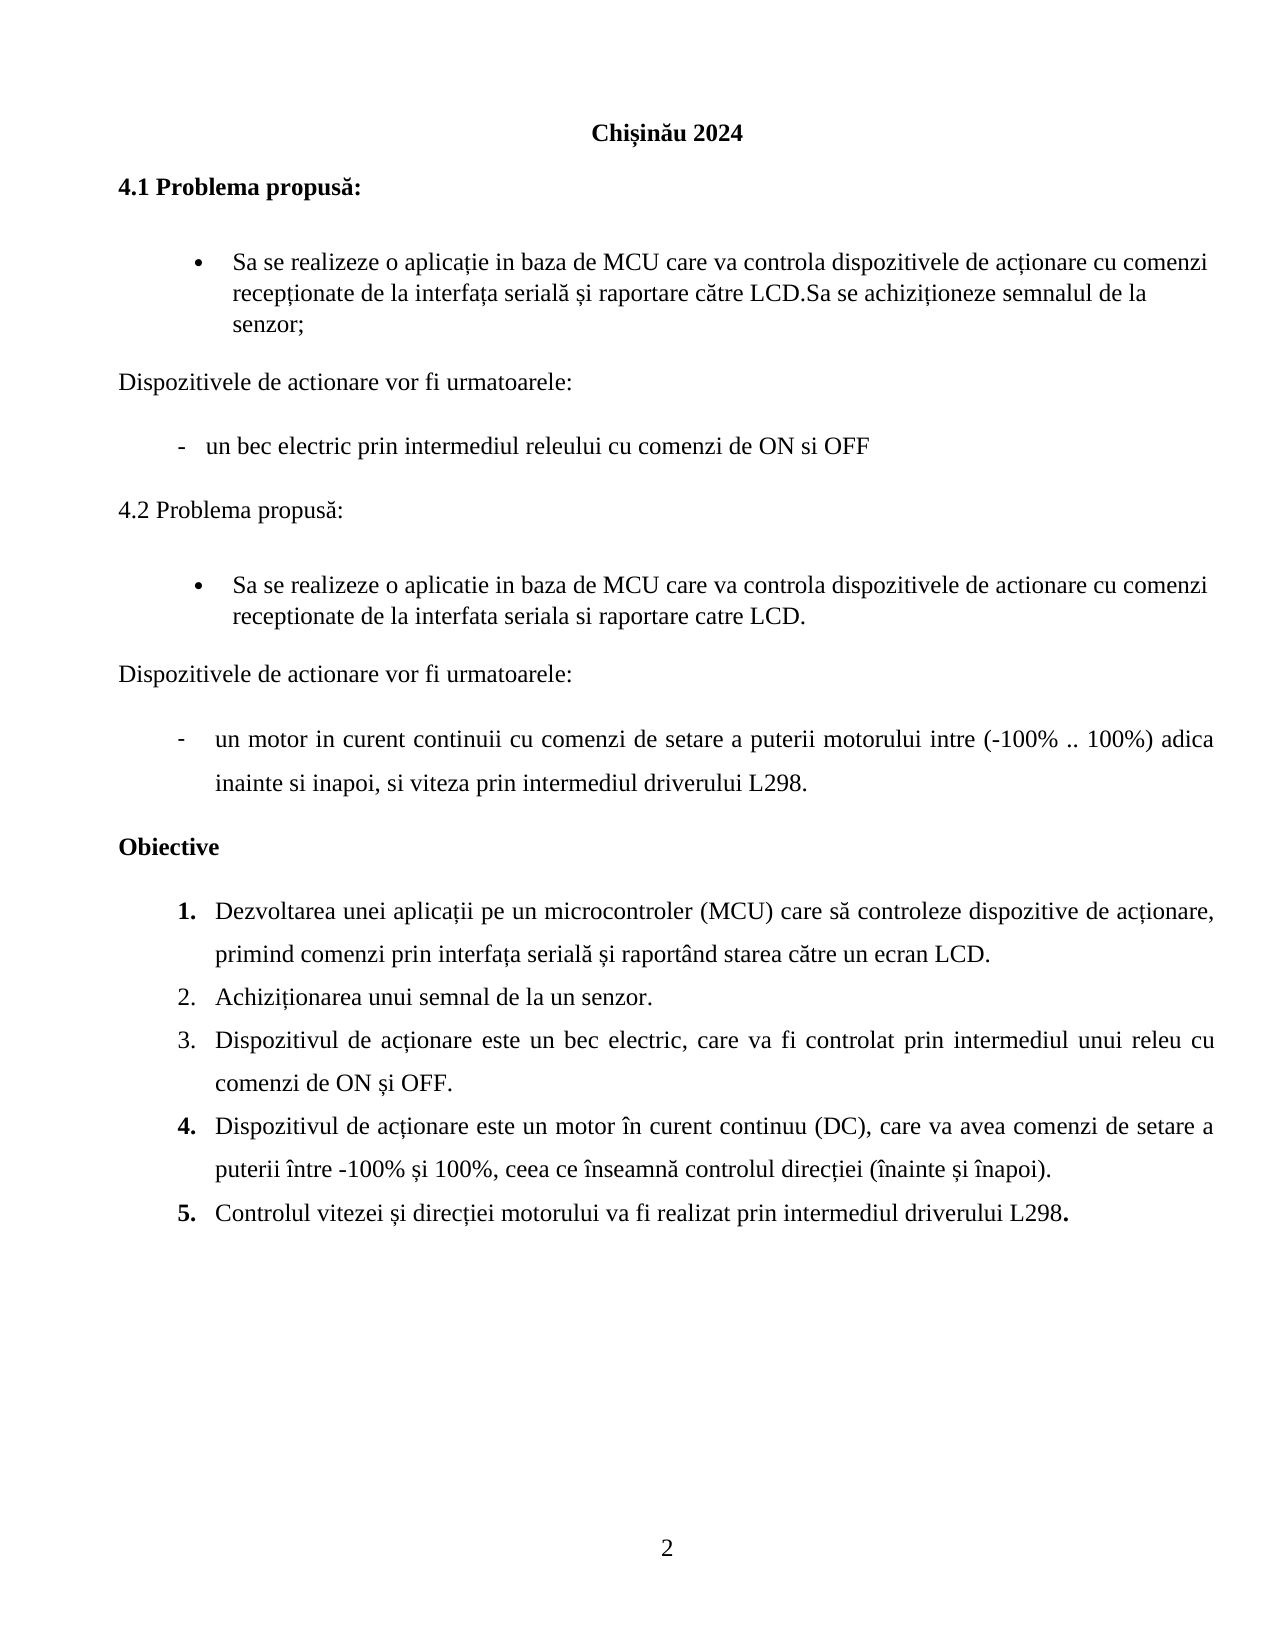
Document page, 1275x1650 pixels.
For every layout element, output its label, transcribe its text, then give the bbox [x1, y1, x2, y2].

list Controlul vitezei și direcției motorului va fi realizat prin intermediul driverului L298. [177, 1198, 1216, 1226]
list Sa se realizeze o aplicație in baza de MCU care va controla dispozitivele de acționare cu comenzi recepționate de la interfața serială și raportare către LCD.Sa se achiziționeze semnalul de la senzor; [195, 244, 1216, 338]
text Obiective [118, 832, 1216, 861]
text Chișinău 2024 [118, 118, 1216, 147]
text 4.1 Problema propusă: [118, 172, 1216, 201]
text Dispozitivele de actionare vor fi urmatoarele: [118, 659, 1216, 688]
text 4.2 Problema propusă: [118, 495, 1216, 524]
list Dezvoltarea unei aplicații pe un microcontroler (MCU) care să controleze dispozitive de acționare, primind comenzi prin interfața serială și raportând starea către un ecran LCD. [177, 896, 1216, 968]
text Dispozitivele de actionare vor fi urmatoarele: [118, 367, 1216, 396]
list Achiziționarea unui semnal de la un senzor. [177, 982, 1216, 1011]
list un motor in curent continuii cu comenzi de setare a puterii motorului intre (-100% .. 100%) adica inainte si inapoi, si viteza prin intermediul driverului L298. [177, 723, 1216, 797]
list Sa se realizeze o aplicatie in baza de MCU care va controla dispozitivele de actionare cu comenzi receptionate de la interfata seriala si raportare catre LCD. [195, 567, 1216, 630]
list Dispozitivul de acționare este un motor în curent continuu (DC), care va avea comenzi de setare a puterii între -100% și 100%, ceea ce înseamnă controlul direcției (înainte și înapoi). [177, 1111, 1216, 1183]
text - un bec electric prin intermediul releului cu comenzi de ON si OFF [118, 431, 1216, 460]
list Dispozitivul de acționare este un bec electric, care va fi controlat prin intermediul unui releu cu comenzi de ON și OFF. [177, 1025, 1216, 1097]
